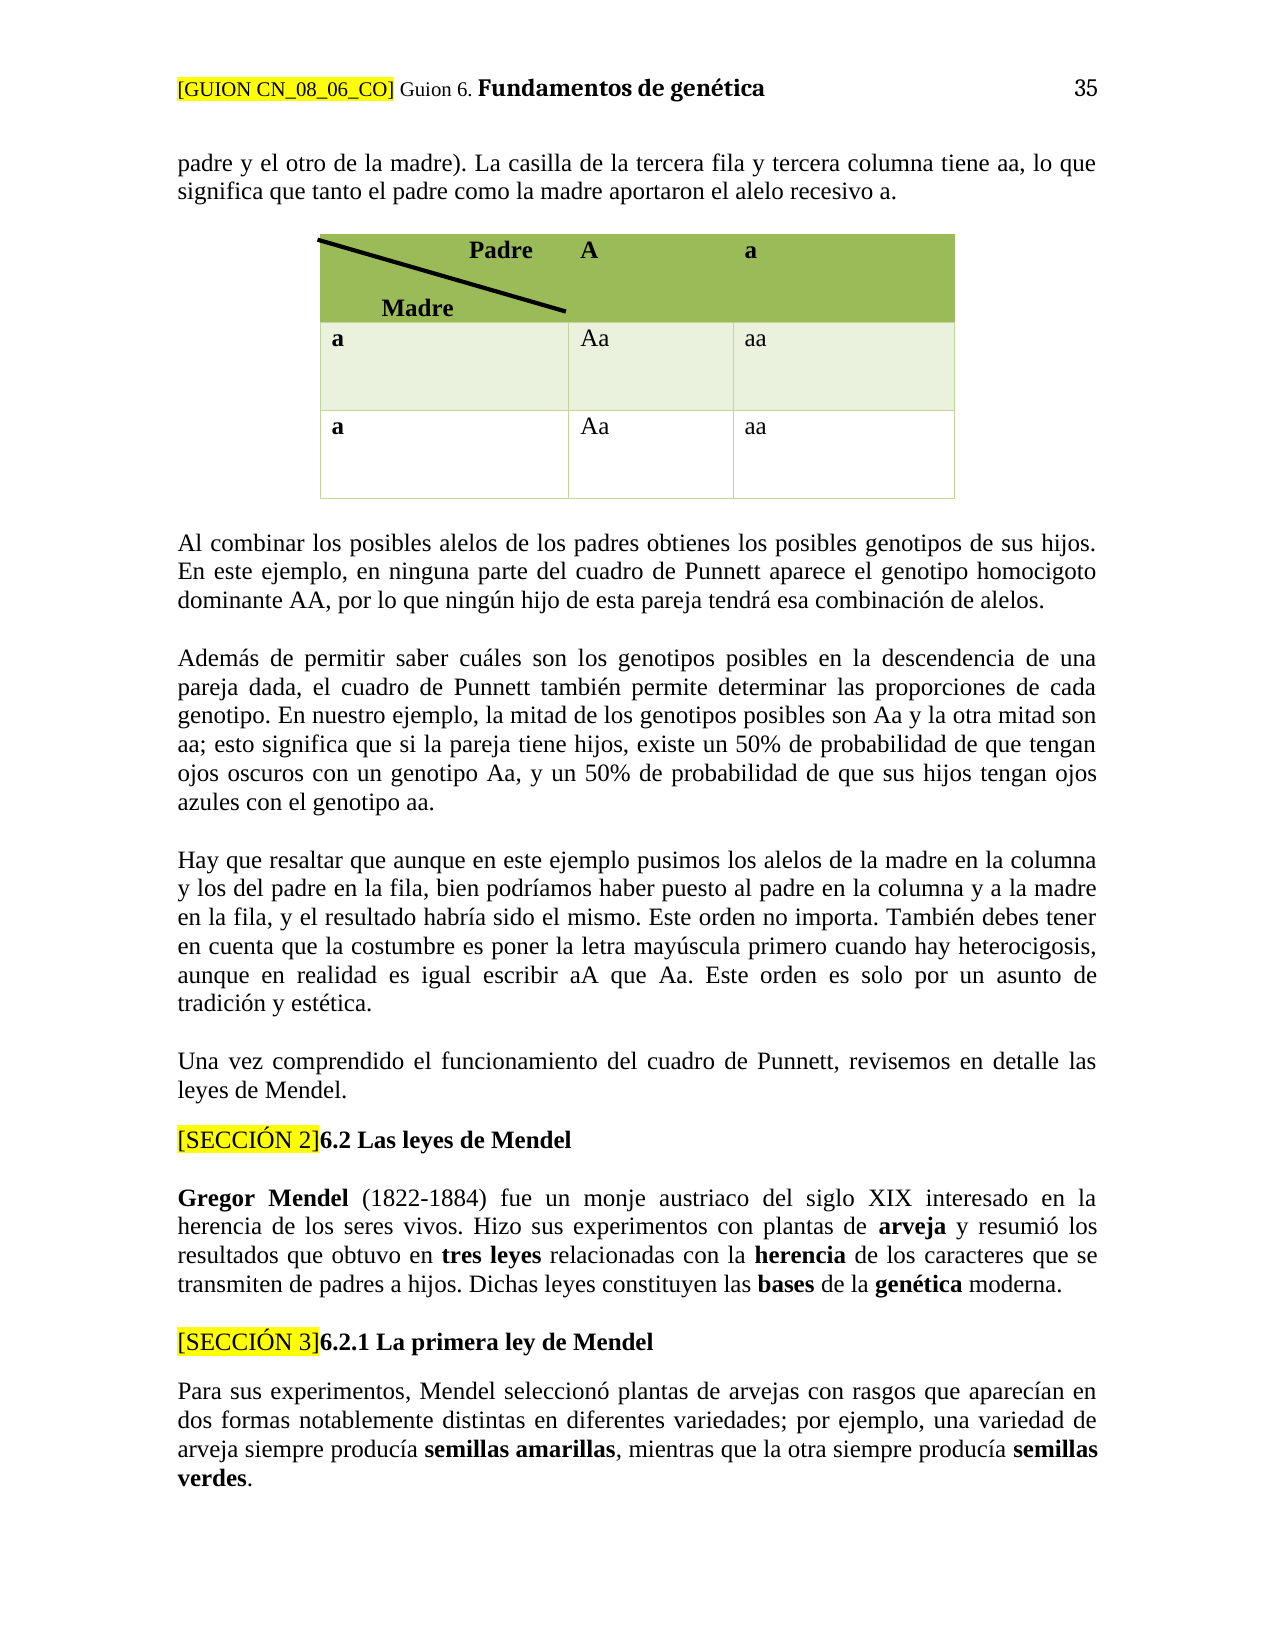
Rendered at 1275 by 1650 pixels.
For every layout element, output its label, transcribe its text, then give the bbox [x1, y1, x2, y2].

table_cell a [321, 323, 568, 410]
text Además de permitir saber cuáles son los genotipos posibles en la descendencia de una pareja dada, el cuadro de Punnett también permite determinar las proporciones de cada genotipo. En nuestro ejemplo, la mitad de los genotipos posibles son Aa y la otra mitad son aa; esto significa que si la pareja tiene hijos, existe un 50% de probabilidad de que tengan ojos oscuros con un genotipo Aa, y un 50% de probabilidad de que sus hijos tengan ojos azules con el genotipo aa. [177, 643, 1098, 816]
table_cell Aa [569, 323, 733, 410]
table_header a [734, 235, 954, 322]
table_cell Aa [569, 411, 733, 497]
table_header A [569, 235, 733, 322]
table_cell a [321, 411, 568, 497]
text Gregor Mendel (1822-1884) fue un monje austriaco del siglo XIX interesado en la herencia de los seres vivos. Hizo sus experimentos con plantas de arveja y resumió los resultados que obtuvo en tres leyes relacionadas con la herencia de los caracteres que se transmiten de padres a hijos. Dichas leyes constituyen las bases de la genética moderna. [177, 1183, 1098, 1298]
table_header Padre Madre [321, 235, 568, 322]
table_cell aa [734, 411, 954, 497]
table_cell aa [734, 323, 954, 410]
text [SECCIÓN 2]6.2 Las leyes de Mendel [319, 1125, 1098, 1153]
text Al combinar los posibles alelos de los padres obtienes los posibles genotipos de sus hijos. En este ejemplo, en ninguna parte del cuadro de Punnett aparece el genotipo homocigoto dominante AA, por lo que ningún hijo de esta pareja tendrá esa combinación de alelos. [177, 528, 1098, 614]
text Hay que resaltar que aunque en este ejemplo pusimos los alelos de la madre en la columna y los del padre en la fila, bien podríamos haber puesto al padre en la columna y a la madre en la fila, y el resultado habría sido el mismo. Este orden no importa. También debes tener en cuenta que la costumbre es poner la letra mayúscula primero cuando hay heterocigosis, aunque en realidad es igual escribir aA que Aa. Este orden es solo por un asunto de tradición y estética. [177, 845, 1098, 1017]
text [177, 148, 1098, 205]
text Para sus experimentos, Mendel seleccionó plantas de arvejas con rasgos que aparecían en dos formas notablemente distintas en diferentes variedades; por ejemplo, una variedad de arveja siempre producía semillas amarillas, mientras que la otra siempre producía semillas verdes. [177, 1376, 1098, 1491]
text [SECCIÓN 3]6.2.1 La primera ley de Mendel [319, 1327, 1098, 1356]
text Una vez comprendido el funcionamiento del cuadro de Punnett, revisemos en detalle las leyes de Mendel. [177, 1046, 1098, 1104]
